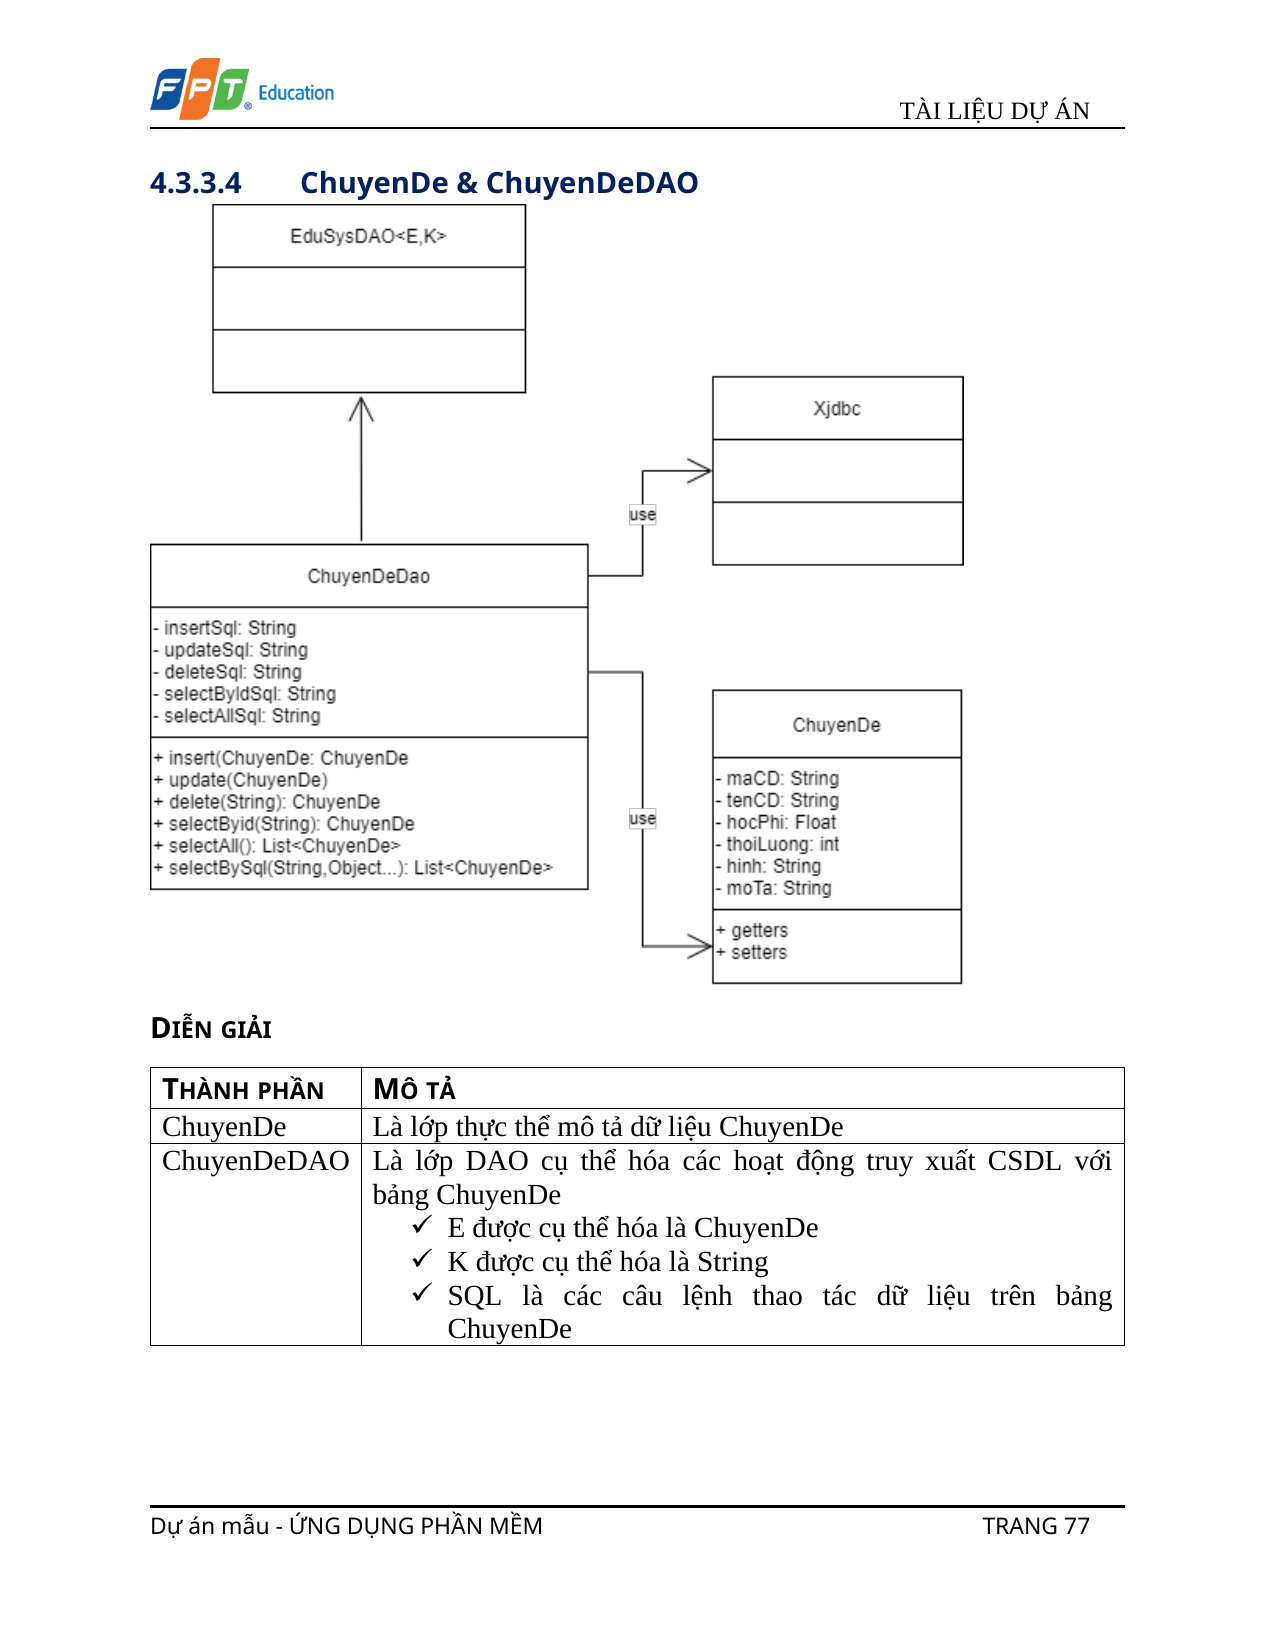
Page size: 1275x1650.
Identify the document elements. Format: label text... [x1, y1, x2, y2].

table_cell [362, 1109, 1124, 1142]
subtitle ChuyenDe & ChuyenDeDAO [150, 162, 1125, 202]
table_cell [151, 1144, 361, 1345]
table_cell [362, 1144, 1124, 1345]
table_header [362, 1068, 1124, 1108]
text Diễn giải [150, 1008, 1125, 1047]
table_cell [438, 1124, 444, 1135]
picture [150, 204, 964, 989]
picture [150, 58, 336, 120]
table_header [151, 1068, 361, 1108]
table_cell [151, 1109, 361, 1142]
